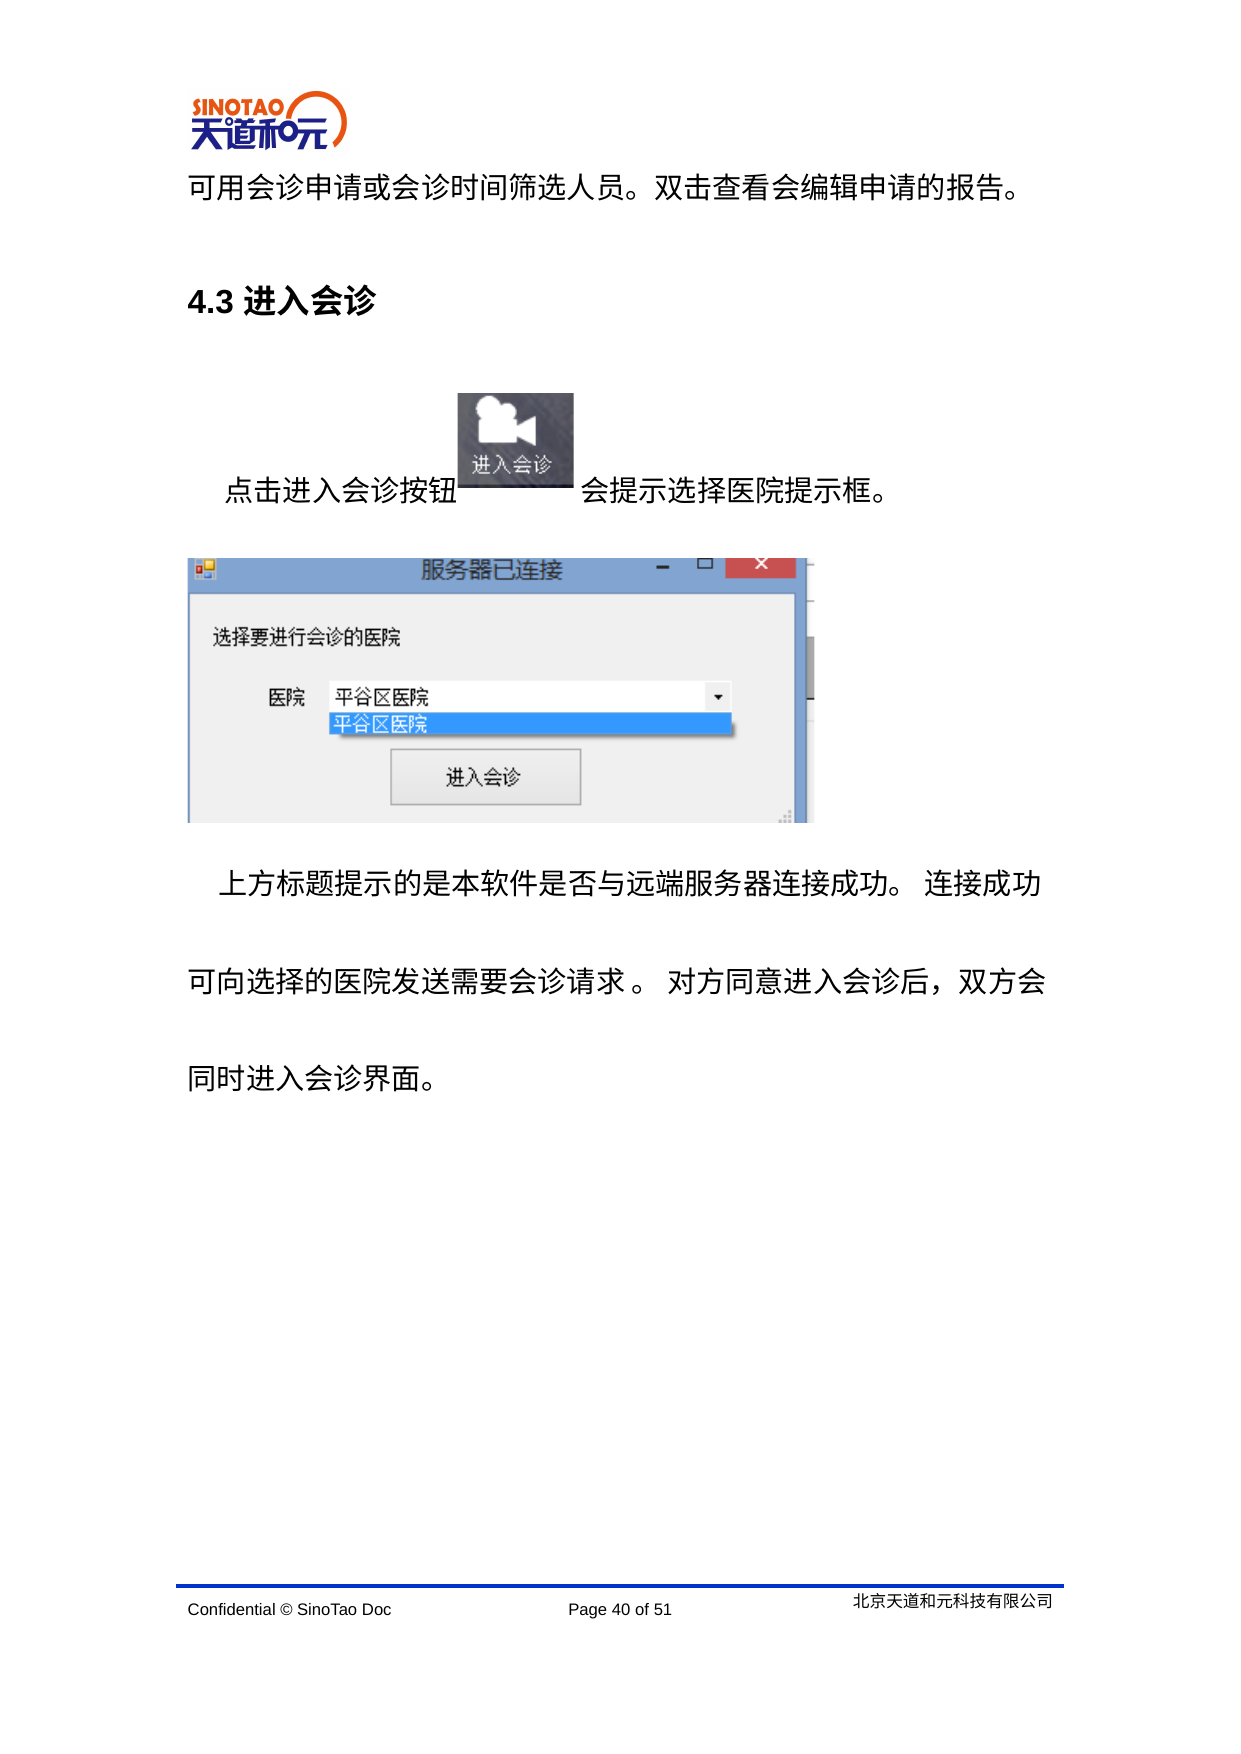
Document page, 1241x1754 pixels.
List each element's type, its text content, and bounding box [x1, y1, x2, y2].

subtitle 4.3 进入会诊 [187, 266, 1053, 331]
text 上方标题提示的是本软件是否与远端服务器连接成功。 连接成功可向选择的医院发送需要会诊请求 。 对方同意进入会诊后，双方会同时进入会诊界面。 [187, 849, 1053, 1109]
picture [457, 393, 574, 488]
text 可用会诊申请或会诊时间筛选人员。双击查看会编辑申请的报告。 [187, 153, 1053, 218]
picture [187, 558, 815, 823]
text 点击进入会诊按钮 会提示选择医院提示框。 [187, 393, 1053, 523]
picture [187, 88, 351, 153]
